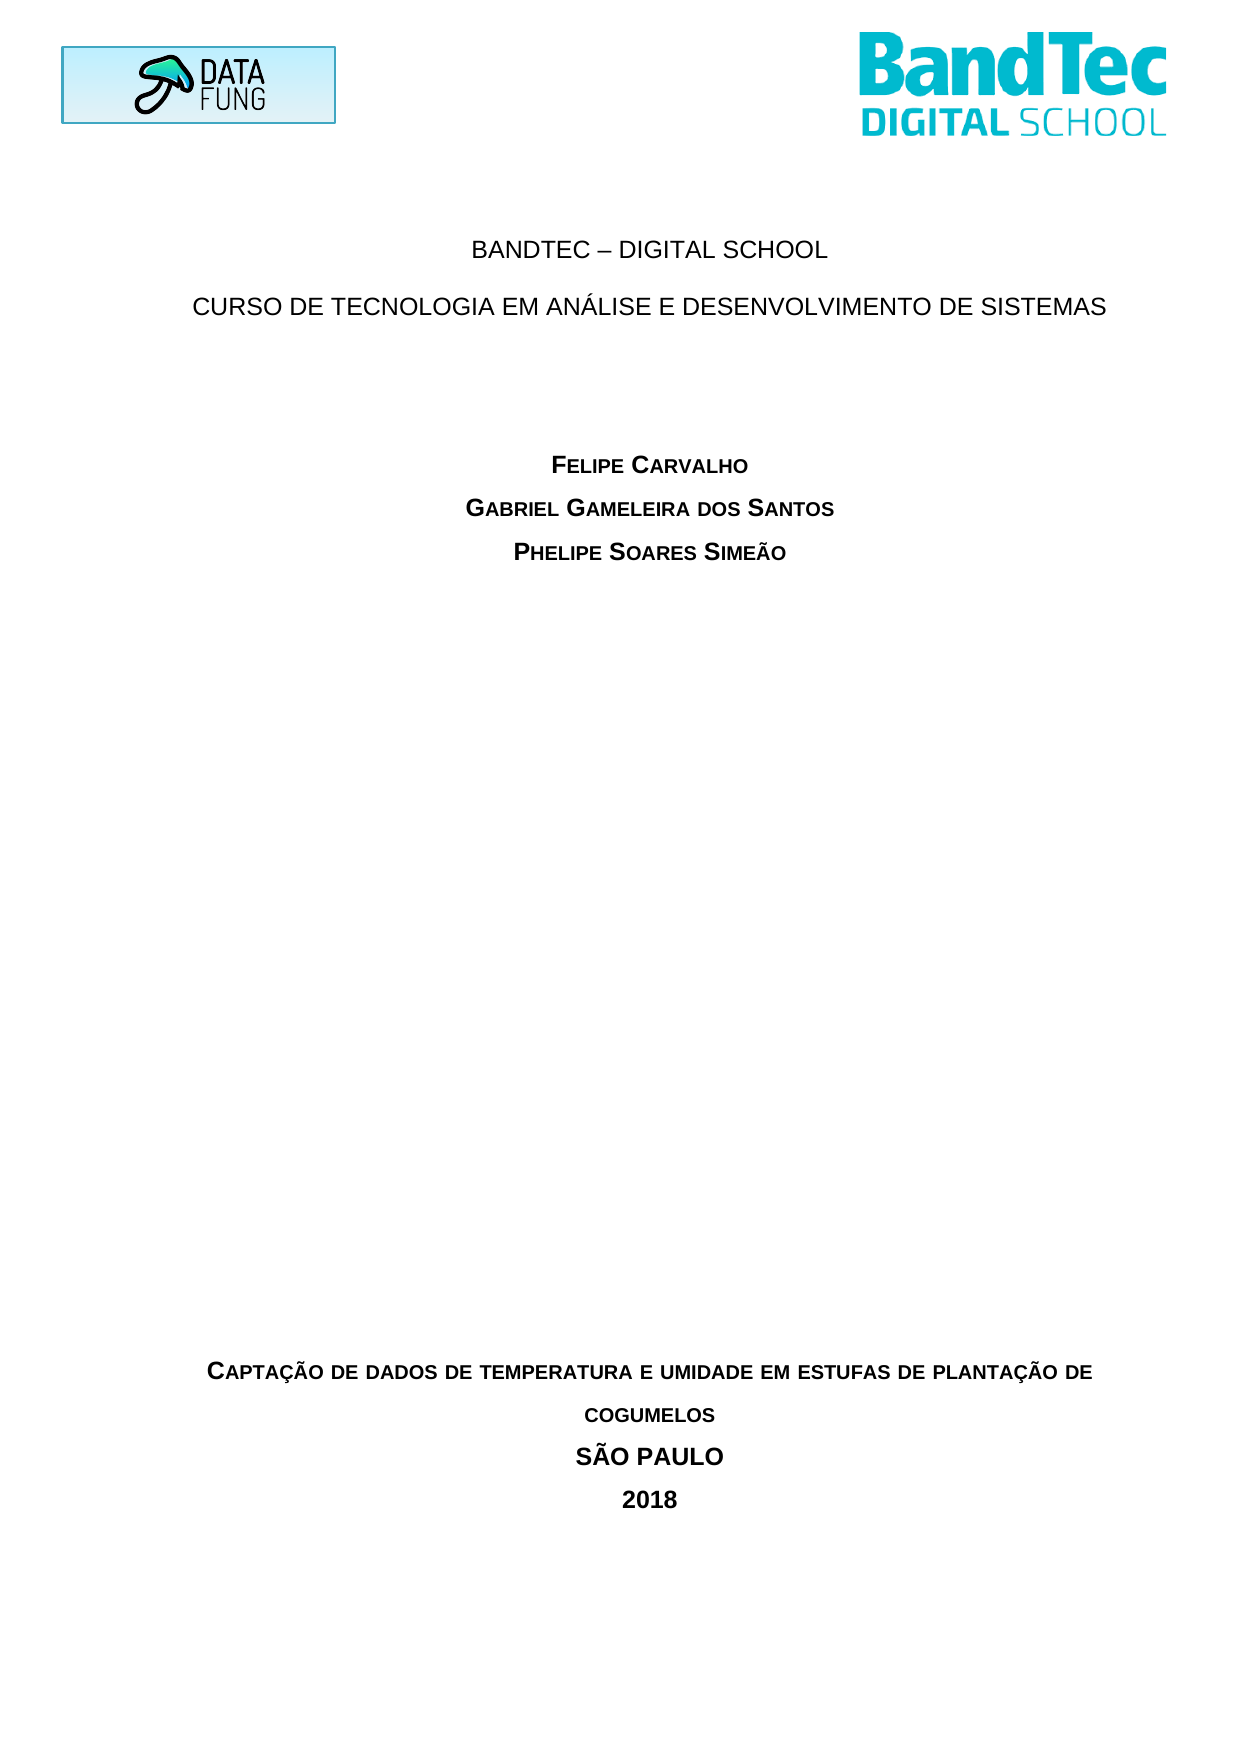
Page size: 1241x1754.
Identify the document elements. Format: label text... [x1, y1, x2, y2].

text SÃO PAULO [177, 1442, 1122, 1471]
text Phelipe Soares Simeão [177, 537, 1122, 565]
text Gabriel Gameleira dos Santos [177, 493, 1122, 522]
text Captação de dados de temperatura e umidade em estufas de plantação de cogumelos [177, 1356, 1122, 1428]
text Felipe Carvalho [177, 450, 1122, 479]
picture [859, 32, 1167, 147]
text 2018 [177, 1485, 1122, 1514]
picture [127, 47, 272, 122]
text BANDTEC – DIGITAL SCHOOL [177, 235, 1122, 263]
text CURSO DE TECNOLOGIA EM ANÁLISE E DESENVOLVIMENTO DE SISTEMAS [177, 292, 1122, 321]
